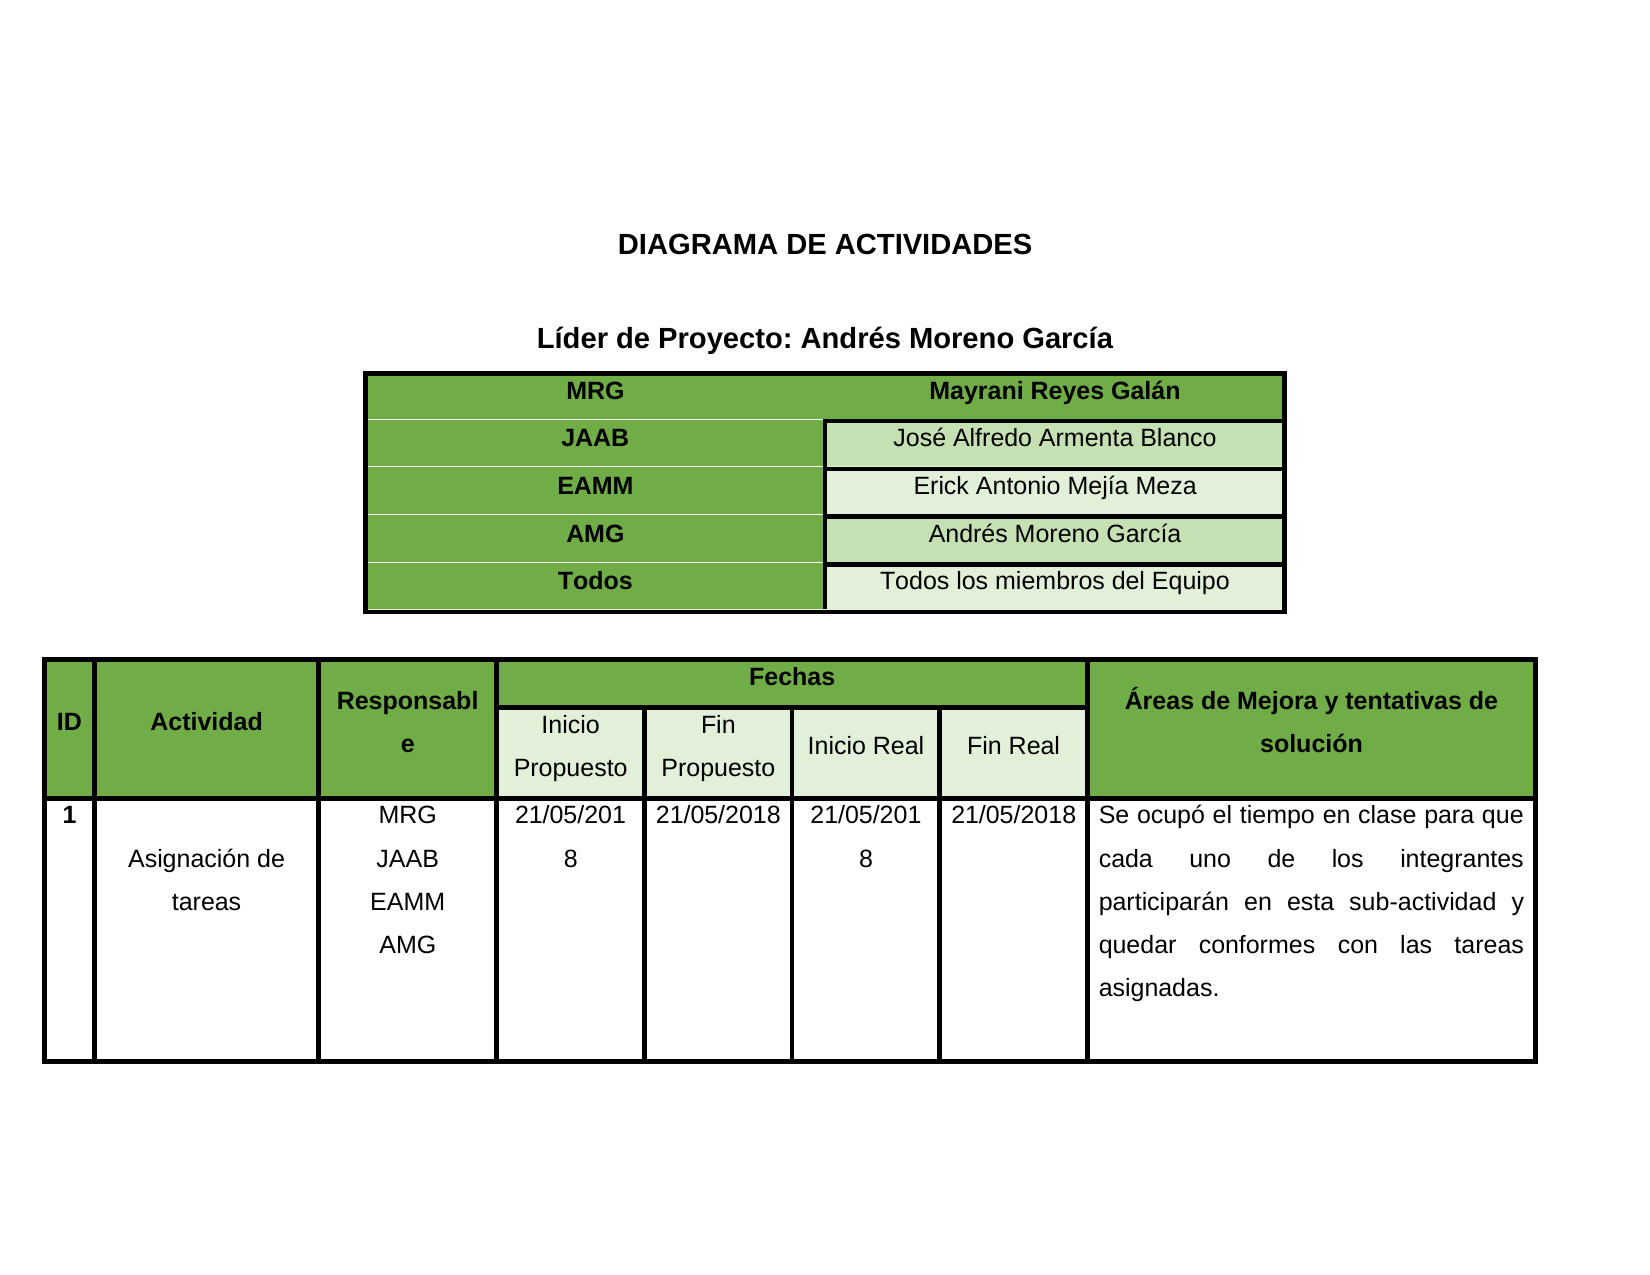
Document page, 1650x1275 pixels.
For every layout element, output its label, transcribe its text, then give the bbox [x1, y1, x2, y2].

table_cell Erick Antonio Mejía Meza [827, 471, 1282, 514]
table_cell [1090, 801, 1533, 1059]
subtitle DIAGRAMA DE ACTIVIDADES [148, 227, 1502, 261]
table_cell 21/05/2018 [942, 801, 1085, 1059]
table_cell Inicio Propuesto [499, 710, 642, 796]
table_cell 1 [47, 801, 92, 1059]
table_cell EAMM [368, 467, 823, 514]
table_cell Todos los miembros del Equipo [827, 567, 1282, 609]
text Líder de Proyecto: Andrés Moreno García [148, 321, 1502, 354]
table_cell 21/05/2018 [794, 801, 937, 1059]
table_header Mayrani Reyes Galán [825, 376, 1282, 419]
table_header Fechas [499, 662, 1085, 705]
table_cell José Alfredo Armenta Blanco [827, 423, 1282, 466]
table_cell Fin Real [942, 710, 1085, 796]
table_cell Todos [368, 563, 823, 609]
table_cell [97, 801, 316, 1059]
table_cell 21/05/2018 [647, 801, 790, 1059]
table_header ID [47, 662, 92, 796]
table_cell JAAB [368, 420, 823, 466]
table_cell MRG JAAB EAMM AMG [321, 801, 494, 1059]
table_header Áreas de Mejora y tentativas de solución [1090, 662, 1533, 796]
table_header Actividad [97, 662, 316, 796]
table_cell Inicio Real [794, 710, 937, 796]
table_header MRG [368, 376, 825, 419]
table_header Responsable [321, 662, 494, 796]
table_cell 21/05/2018 [499, 801, 642, 1059]
table_cell Fin Propuesto [647, 710, 790, 796]
table_cell AMG [368, 515, 823, 562]
table_cell Andrés Moreno García [827, 519, 1282, 562]
